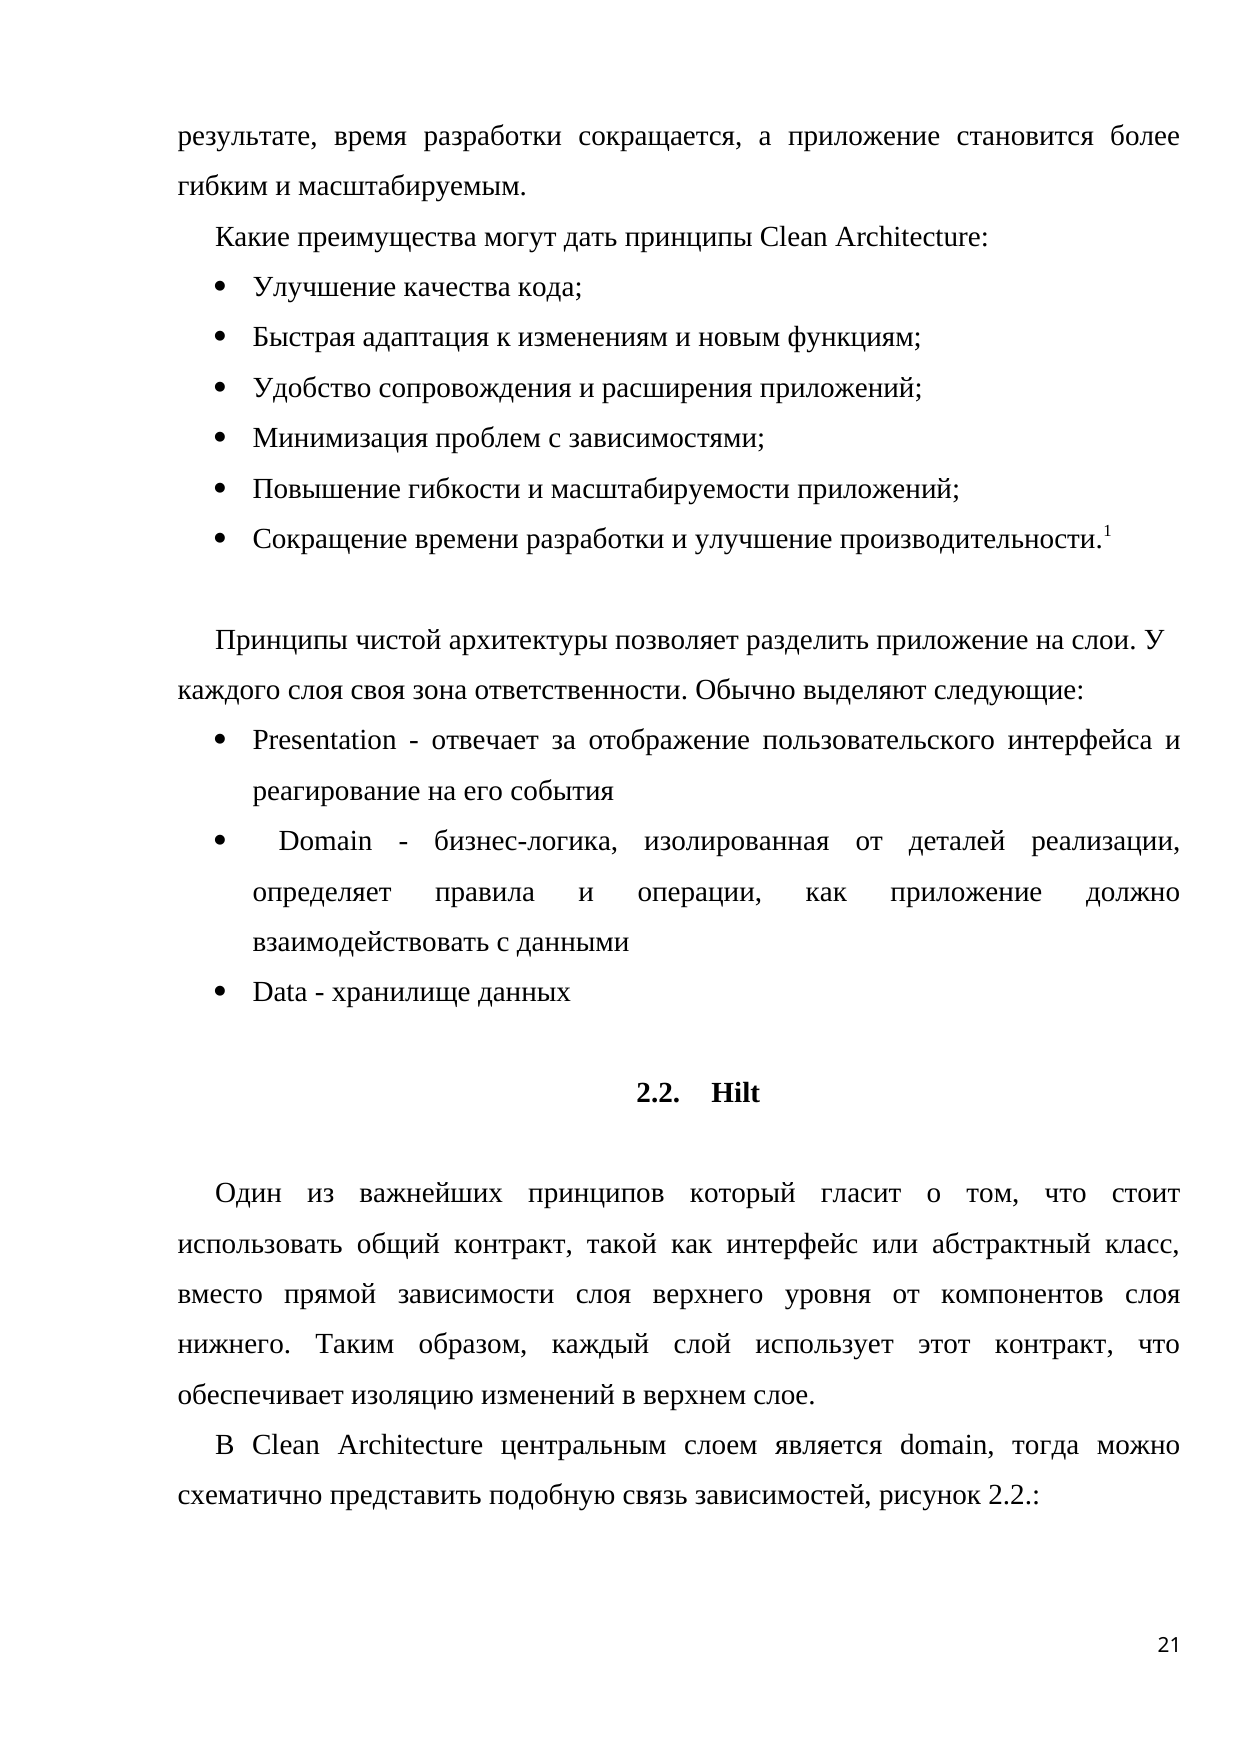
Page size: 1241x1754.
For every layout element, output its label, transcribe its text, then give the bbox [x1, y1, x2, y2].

text В Clean Architecture центральным слоем является domain, тогда можно схематично представить подобную связь зависимостей, рисунок 2.2.: [177, 1427, 1181, 1511]
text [177, 118, 1181, 202]
list Повышение гибкости и масштабируемости приложений; [215, 471, 1181, 504]
text Принципы чистой архитектуры позволяет разделить приложение на слои. У каждого слоя своя зона ответственности. Обычно выделяют следующие: [177, 622, 1181, 706]
list Быстрая адаптация к изменениям и новым функциям; [215, 319, 1181, 353]
list Минимизация проблем с зависимостями; [215, 420, 1181, 454]
list Улучшение качества кода; [215, 269, 1181, 303]
list Data - хранилище данных [215, 974, 1181, 1008]
list Сокращение времени разработки и улучшение производительности.1 [215, 521, 1181, 555]
list Hilt [215, 1075, 1181, 1108]
text Один из важнейших принципов который гласит о том, что стоит использовать общий контракт, такой как интерфейс или абстрактный класс, вместо прямой зависимости слоя верхнего уровня от компонентов слоя нижнего. Таким образом, каждый слой использует этот контракт, что обеспечивает изоляцию изменений в верхнем слое. [177, 1176, 1181, 1410]
list Domain - бизнес-логика, изолированная от деталей реализации, определяет правила и операции, как приложение должно взаимодействовать с данными [215, 823, 1181, 957]
text Какие преимущества могут дать принципы Clean Architecture: [177, 219, 1181, 252]
list Удобство сопровождения и расширения приложений; [215, 370, 1181, 403]
list Presentation - отвечает за отображение пользовательского интерфейса и реагирование на его события [215, 722, 1181, 806]
